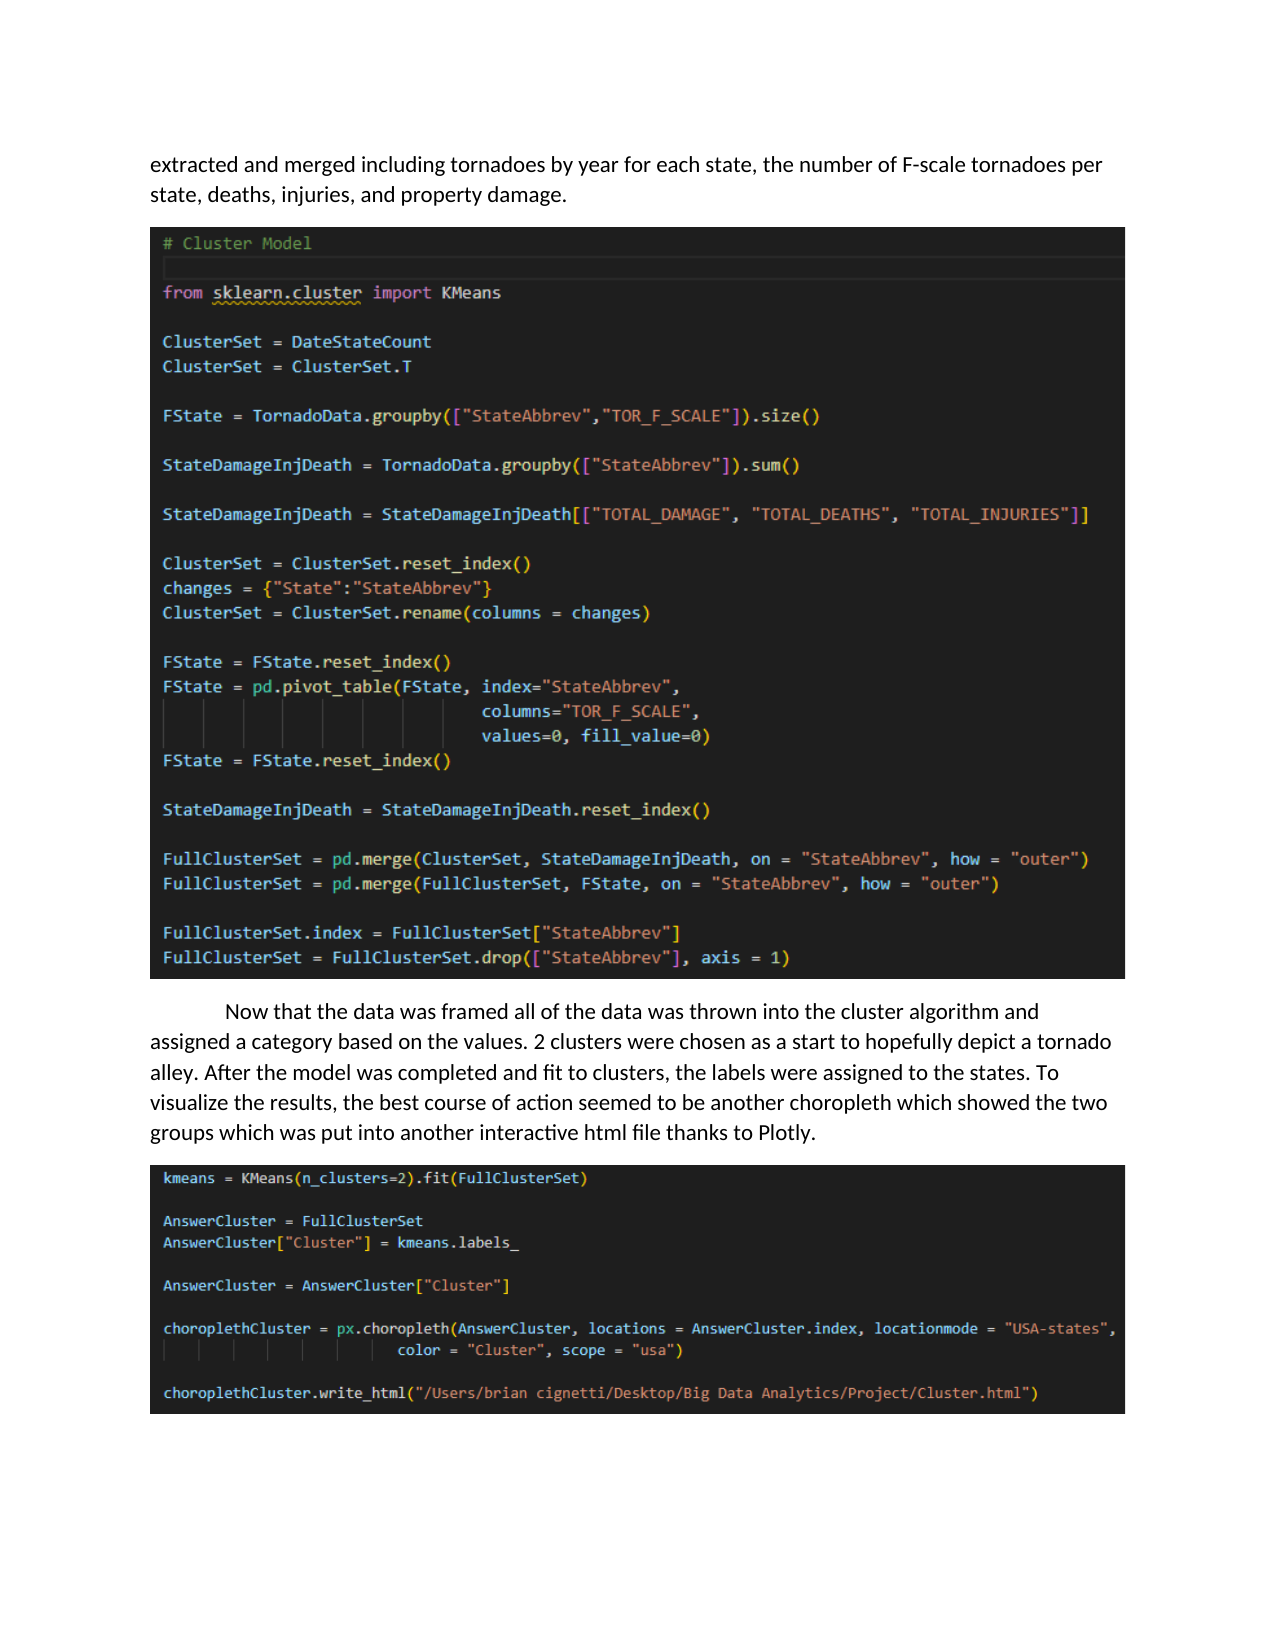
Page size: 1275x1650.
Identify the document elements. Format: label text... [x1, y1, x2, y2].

text Now that the data was framed all of the data was thrown into the cluster algorithm and assigned a category based on the values. 2 clusters were chosen as a start to hopefully depict a tornado alley. After the model was completed and fit to clusters, the labels were assigned to the states. To visualize the results, the best course of action seemed to be another choropleth which showed the two groups which was put into another interactive html file thanks to Plotly. [150, 997, 1125, 1146]
picture [150, 1165, 1125, 1414]
picture [150, 227, 1125, 979]
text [150, 150, 1125, 208]
